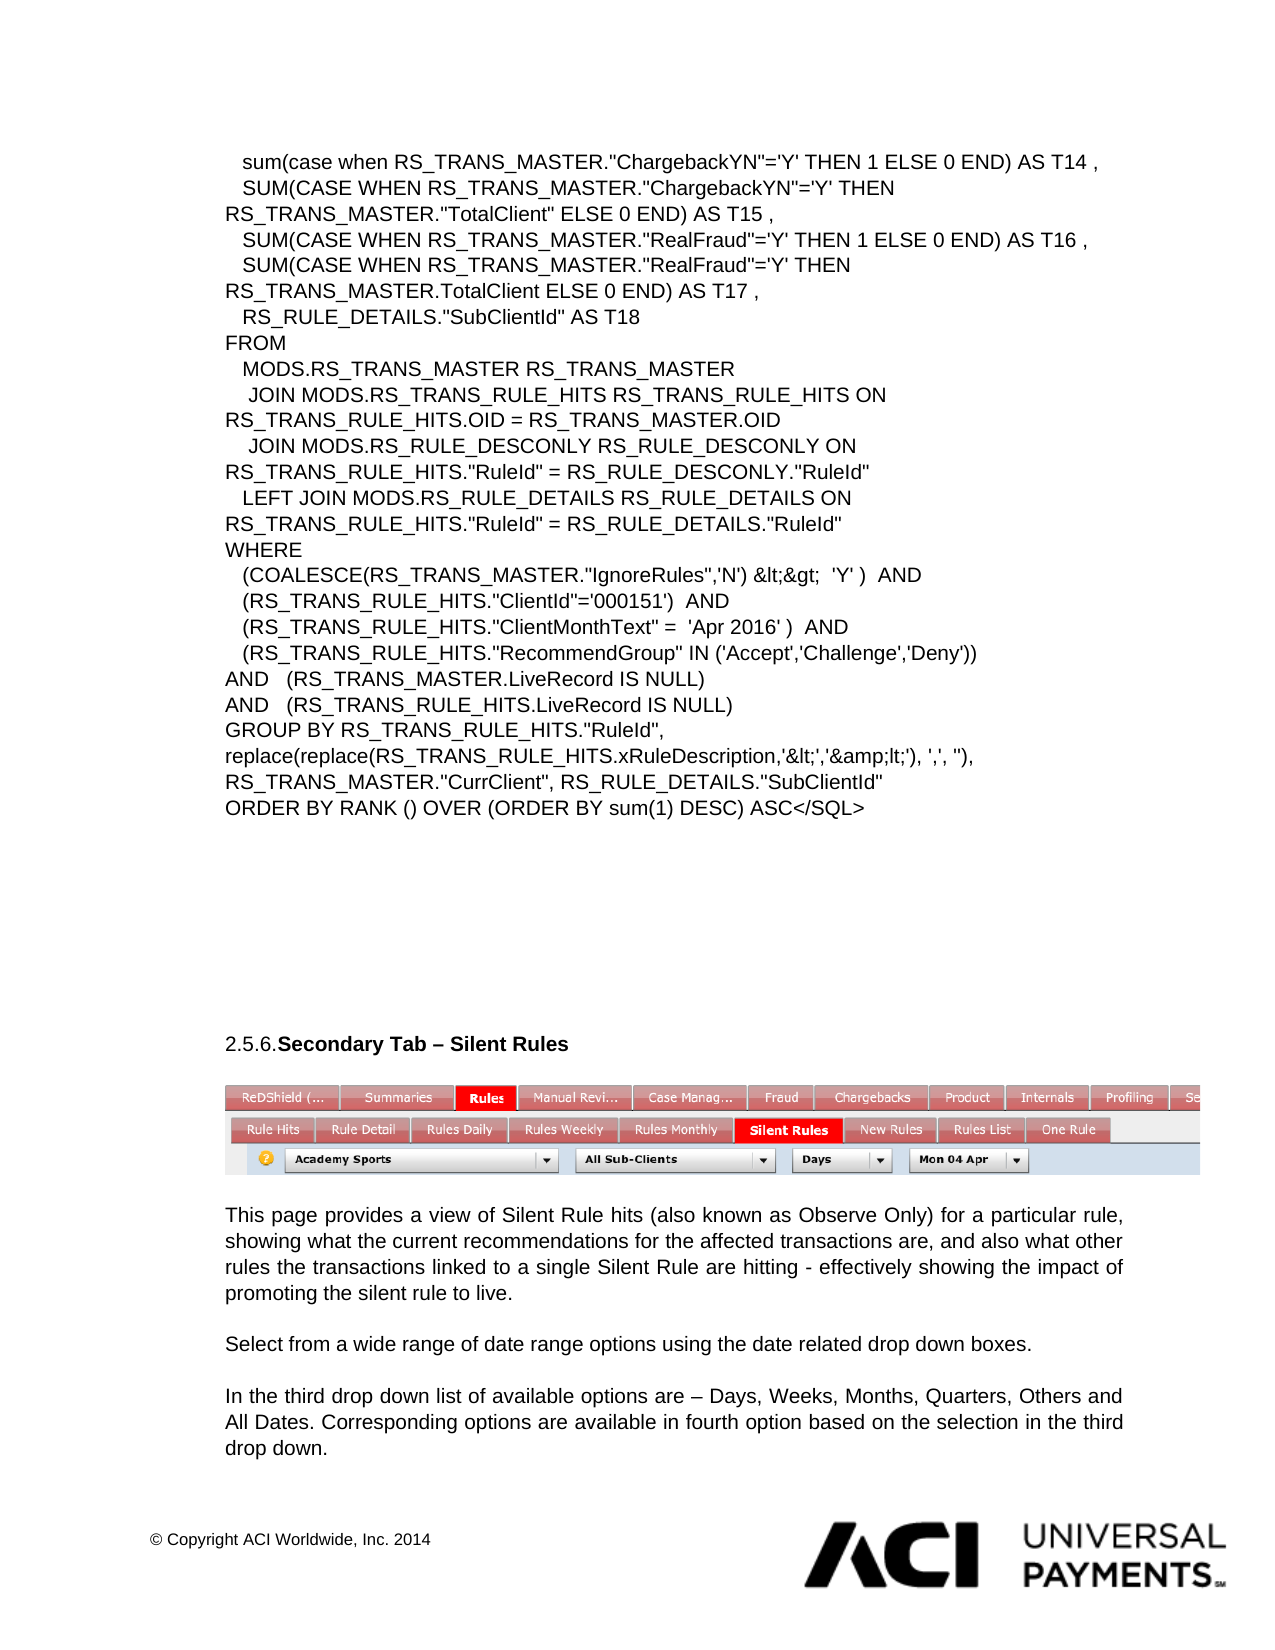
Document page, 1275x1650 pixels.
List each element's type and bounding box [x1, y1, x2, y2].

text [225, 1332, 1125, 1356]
picture [802, 1519, 1229, 1590]
picture [225, 1084, 1200, 1175]
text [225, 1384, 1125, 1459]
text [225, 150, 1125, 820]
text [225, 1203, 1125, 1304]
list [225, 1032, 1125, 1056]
